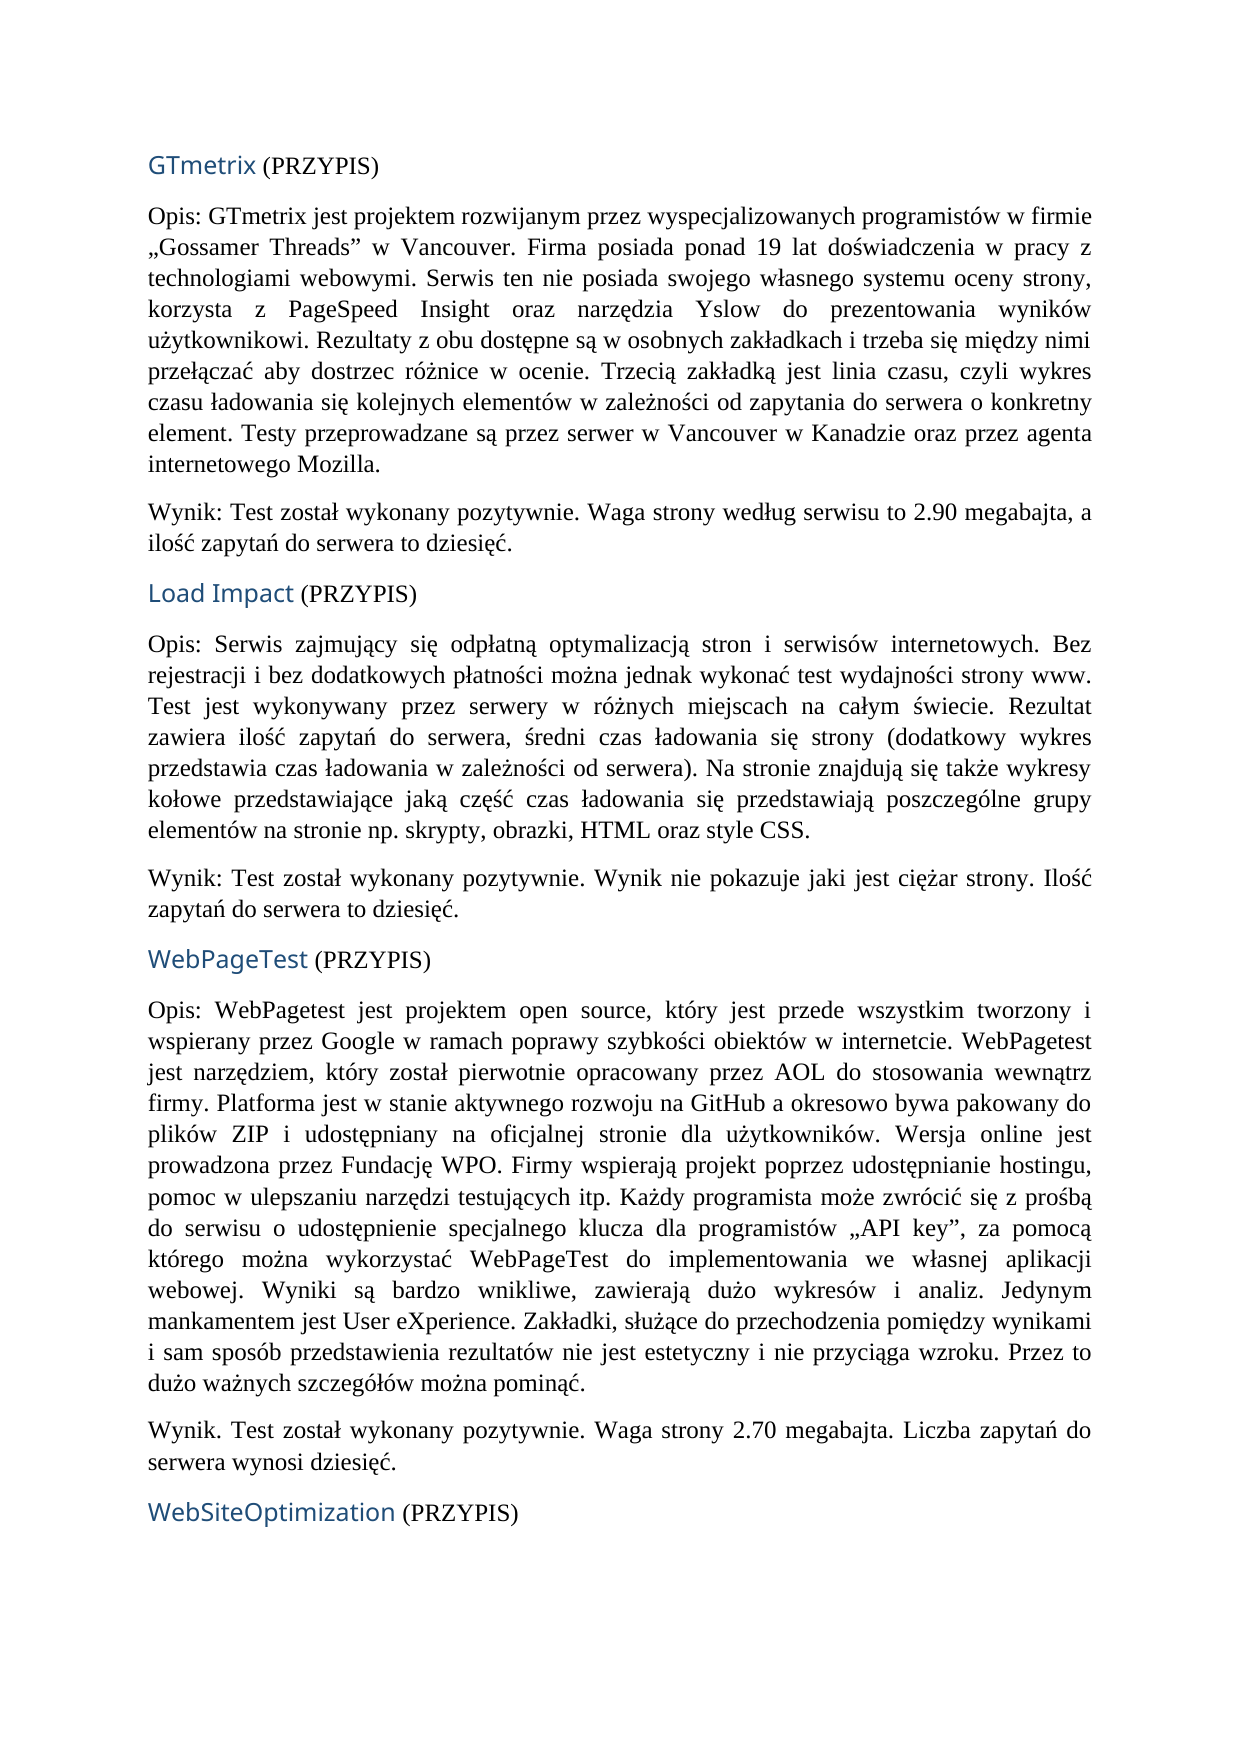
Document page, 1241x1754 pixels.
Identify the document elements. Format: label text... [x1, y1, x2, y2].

text Opis: GTmetrix jest projektem rozwijanym przez wyspecjalizowanych programistów w firmie „Gossamer Threads” w Vancouver. Firma posiada ponad 19 lat doświadczenia w pracy z technologiami webowymi. Serwis ten nie posiada swojego własnego systemu oceny strony, korzysta z PageSpeed Insight oraz narzędzia Yslow do prezentowania wyników użytkownikowi. Rezultaty z obu dostępne są w osobnych zakładkach i trzeba się między nimi przełączać aby dostrzec różnice w ocenie. Trzecią zakładką jest linia czasu, czyli wykres czasu ładowania się kolejnych elementów w zależności od zapytania do serwera o konkretny element. Testy przeprowadzane są przez serwer w Vancouver w Kanadzie oraz przez agenta internetowego Mozilla. [148, 201, 1093, 478]
text WebSiteOptimization (PRZYPIS) [148, 1494, 1093, 1528]
text Wynik: Test został wykonany pozytywnie. Wynik nie pokazuje jaki jest ciężar strony. Ilość zapytań do serwera to dziesięć. [148, 863, 1093, 923]
text Opis: Serwis zajmujący się odpłatną optymalizacją stron i serwisów internetowych. Bez rejestracji i bez dodatkowych płatności można jednak wykonać test wydajności strony www. Test jest wykonywany przez serwery w różnych miejscach na całym świecie. Rezultat zawiera ilość zapytań do serwera, średni czas ładowania się strony (dodatkowy wykres przedstawia czas ładowania w zależności od serwera). Na stronie znajdują się także wykresy kołowe przedstawiające jaką część czas ładowania się przedstawiają poszczególne grupy elementów na stronie np. skrypty, obrazki, HTML oraz style CSS. [148, 629, 1093, 844]
text Wynik. Test został wykonany pozytywnie. Waga strony 2.70 megabajta. Liczba zapytań do serwera wynosi dziesięć. [148, 1416, 1093, 1475]
text WebPageTest (PRZYPIS) [148, 942, 1093, 976]
text Opis: WebPagetest jest projektem open source, który jest przede wszystkim tworzony i wspierany przez Google w ramach poprawy szybkości obiektów w internetcie. WebPagetest jest narzędziem, który został pierwotnie opracowany przez AOL do stosowania wewnątrz firmy. Platforma jest w stanie aktywnego rozwoju na GitHub a okresowo bywa pakowany do plików ZIP i udostępniany na oficjalnej stronie dla użytkowników. Wersja online jest prowadzona przez Fundację WPO. Firmy wspierają projekt poprzez udostępnianie hostingu, pomoc w ulepszaniu narzędzi testujących itp. Każdy programista może zwrócić się z prośbą do serwisu o udostępnienie specjalnego klucza dla programistów „API key”, za pomocą którego można wykorzystać WebPageTest do implementowania we własnej aplikacji webowej. Wyniki są bardzo wnikliwe, zawierają dużo wykresów i analiz. Jedynym mankamentem jest User eXperience. Zakładki, służące do przechodzenia pomiędzy wynikami i sam sposób przedstawienia rezultatów nie jest estetyczny i nie przyciąga wzroku. Przez to dużo ważnych szczegółów można pominąć. [148, 995, 1093, 1397]
text Load Impact (PRZYPIS) [148, 576, 1093, 610]
text GTmetrix (PRZYPIS) [148, 148, 1093, 182]
text Wynik: Test został wykonany pozytywnie. Waga strony według serwisu to 2.90 megabajta, a ilość zapytań do serwera to dziesięć. [148, 497, 1093, 557]
